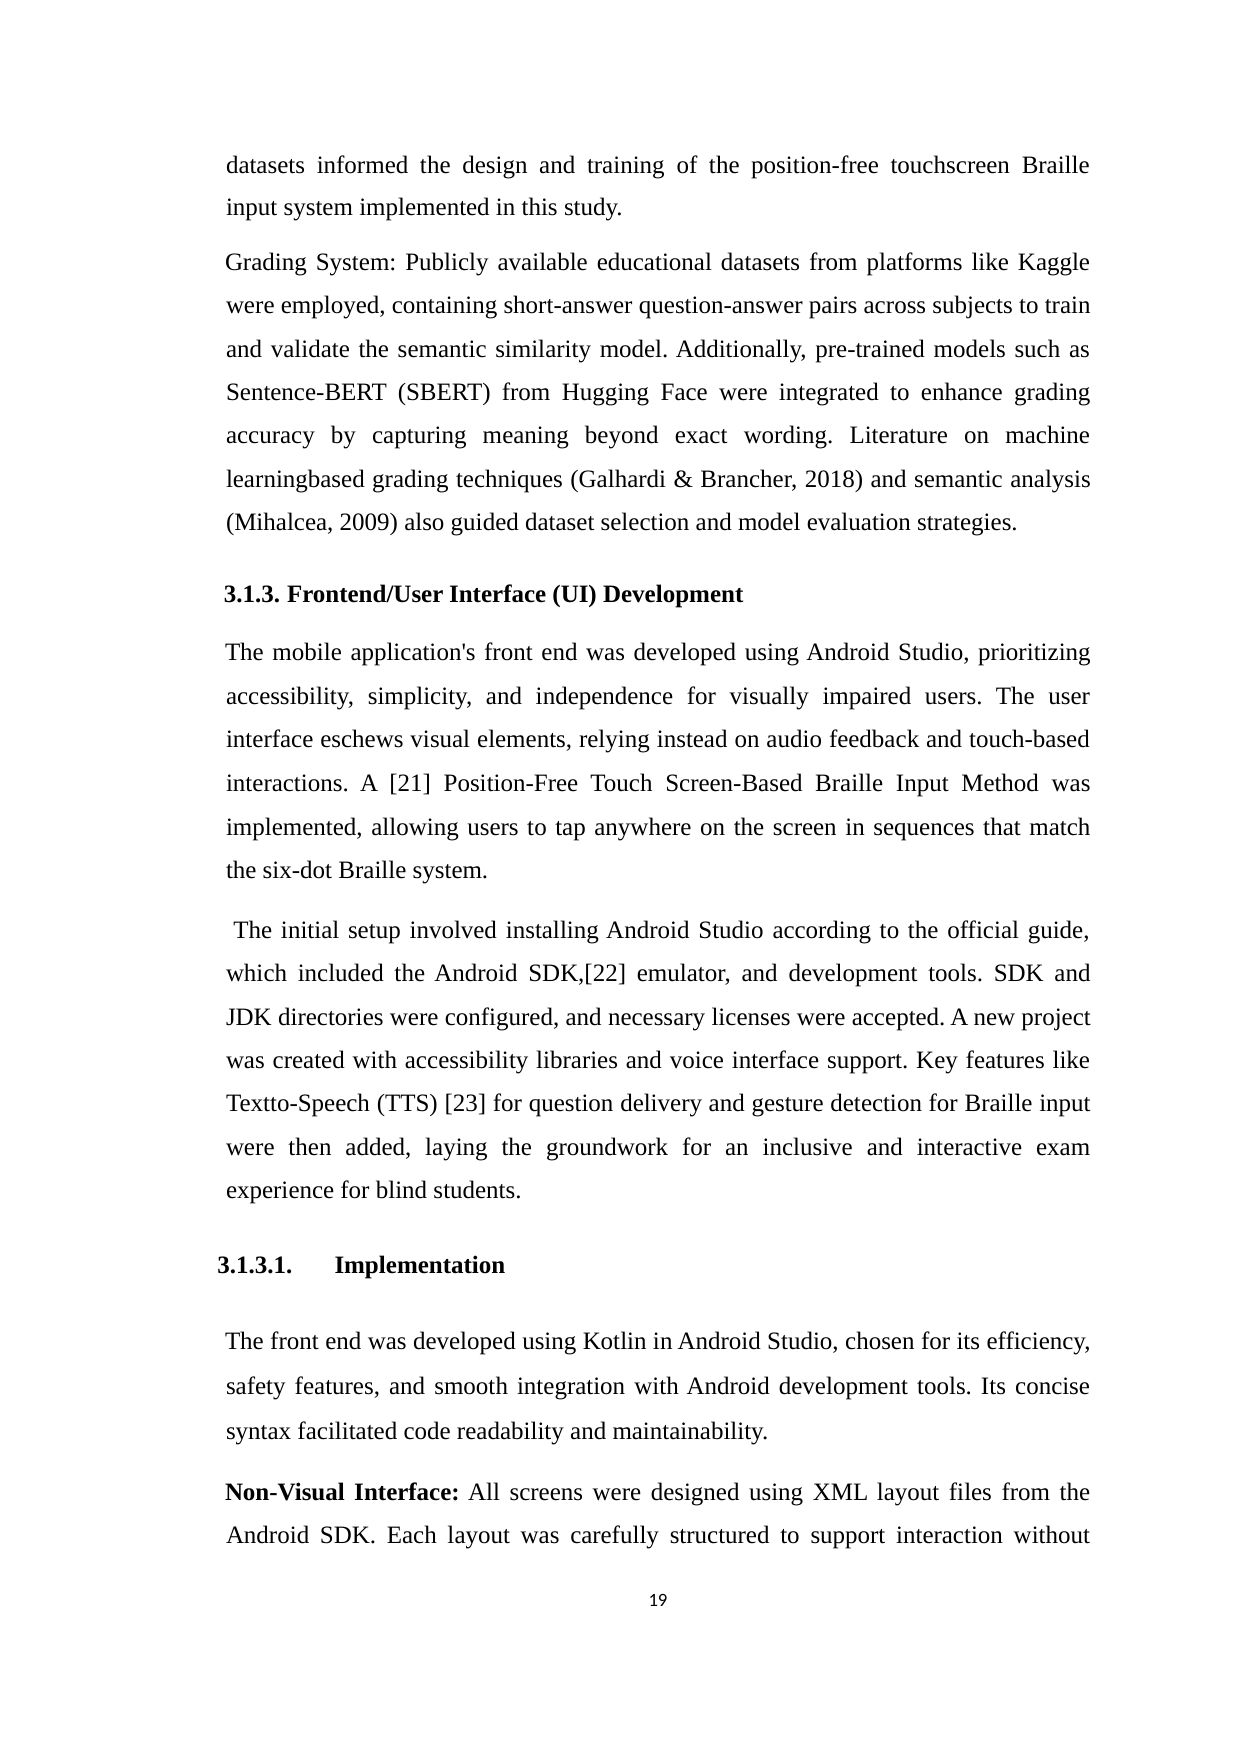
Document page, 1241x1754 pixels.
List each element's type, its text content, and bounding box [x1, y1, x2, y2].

text The initial setup involved installing Android Studio according to the official guide, which included the Android SDK,[22] emulator, and development tools. SDK and JDK directories were configured, and necessary licenses were accepted. A new project was created with accessibility libraries and voice interface support. Key features like Textto-Speech (TTS) [23] for question delivery and gesture detection for Braille input were then added, laying the groundwork for an inclusive and interactive exam experience for blind students. [225, 915, 1091, 1204]
text Grading System: Publicly available educational datasets from platforms like Kaggle were employed, containing short-answer question-answer pairs across subjects to train and validate the semantic similarity model. Additionally, pre-trained models such as Sentence-BERT (SBERT) from Hugging Face were integrated to enhance grading accuracy by capturing meaning beyond exact wording. Literature on machine learningbased grading techniques (Galhardi & Brancher, 2018) and semantic analysis (Mihalcea, 2009) also guided dataset selection and model evaluation strategies. [225, 247, 1091, 536]
subtitle 3.1.3.1. Implementation [217, 1250, 1240, 1279]
subtitle 3.1.3. Frontend/User Interface (UI) Development [223, 579, 1240, 608]
text The mobile application's front end was developed using Android Studio, prioritizing accessibility, simplicity, and independence for visually impaired users. The user interface eschews visual elements, relying instead on audio feedback and touch-based interactions. A [21] Position-Free Touch Screen-Based Braille Input Method was implemented, allowing users to tap anywhere on the screen in sequences that match the six-dot Braille system. [225, 637, 1091, 884]
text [225, 1477, 1091, 1549]
text The front end was developed using Kotlin in Android Studio, chosen for its efficiency, safety features, and smooth integration with Android development tools. Its concise syntax facilitated code readability and maintainability. [225, 1326, 1091, 1445]
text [225, 150, 1091, 221]
